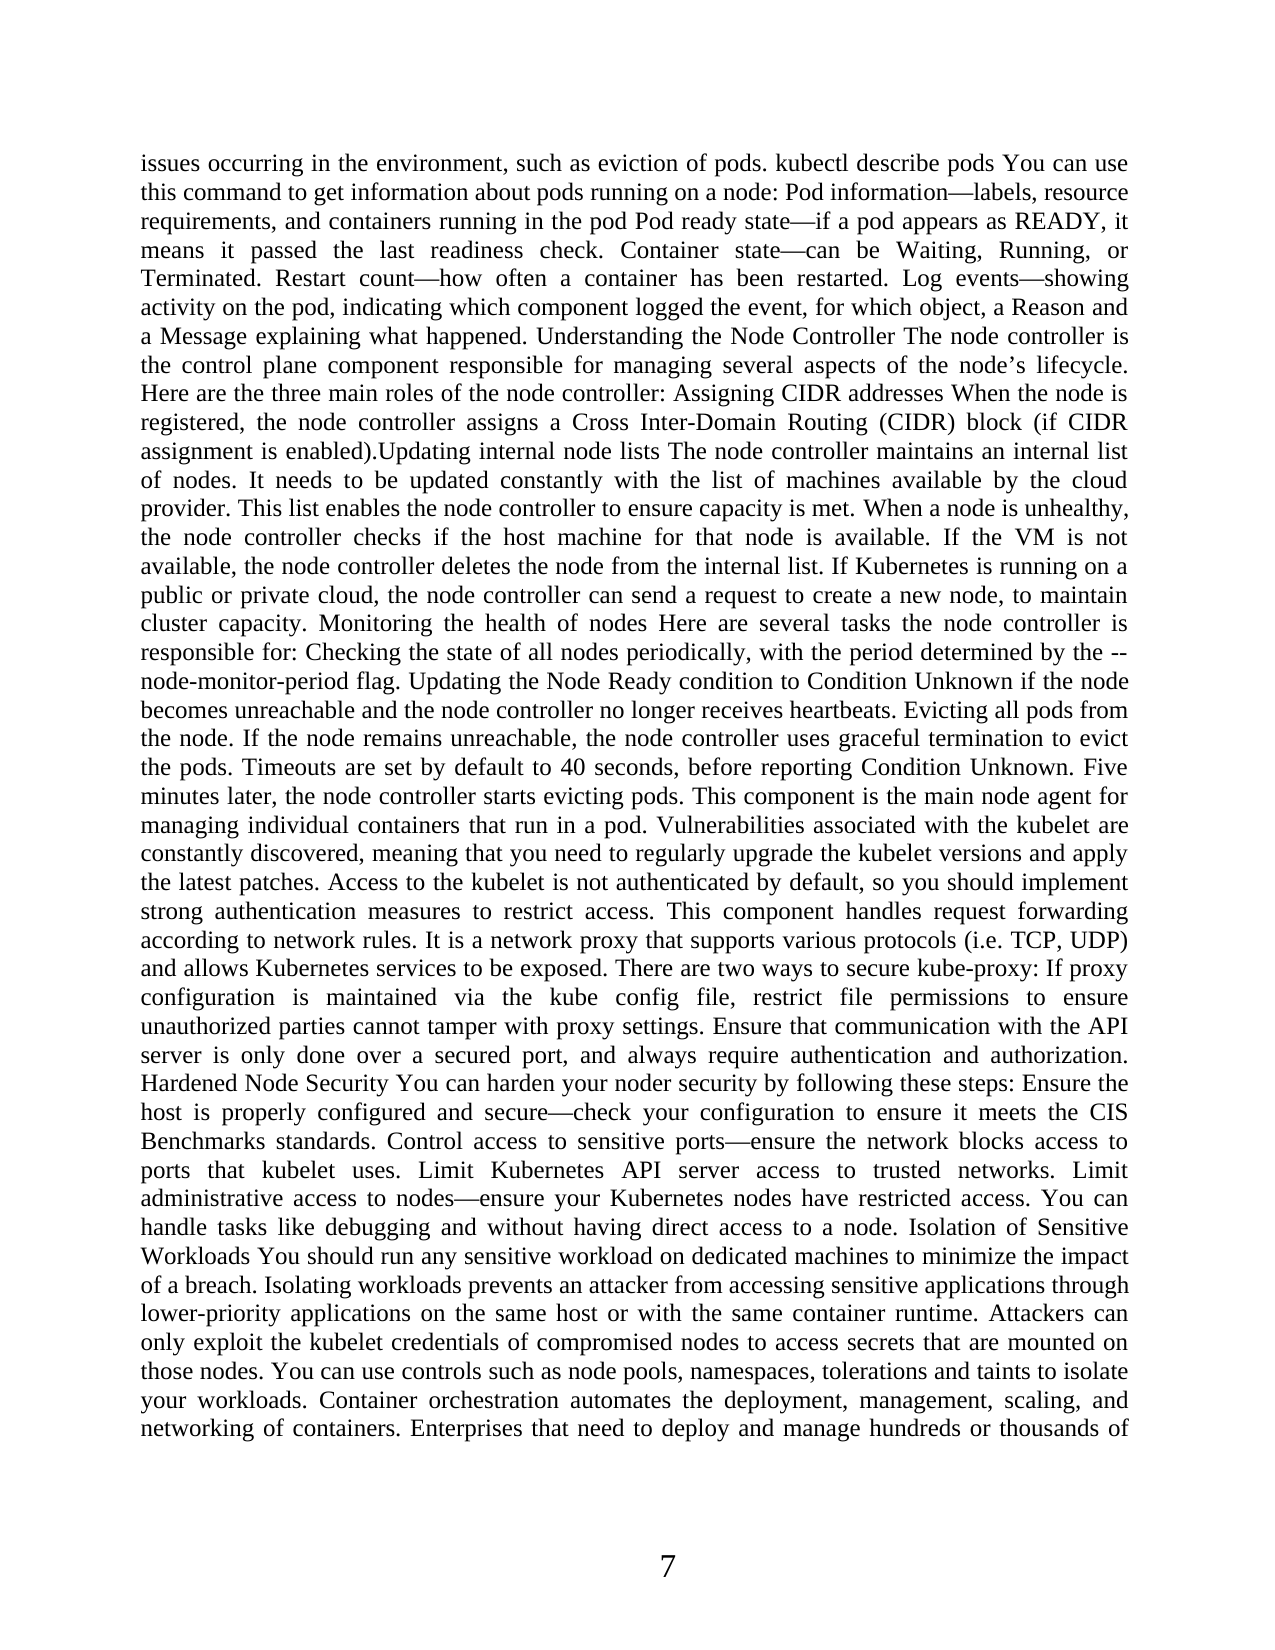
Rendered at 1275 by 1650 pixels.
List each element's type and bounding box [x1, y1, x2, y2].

text [139, 148, 1129, 1442]
